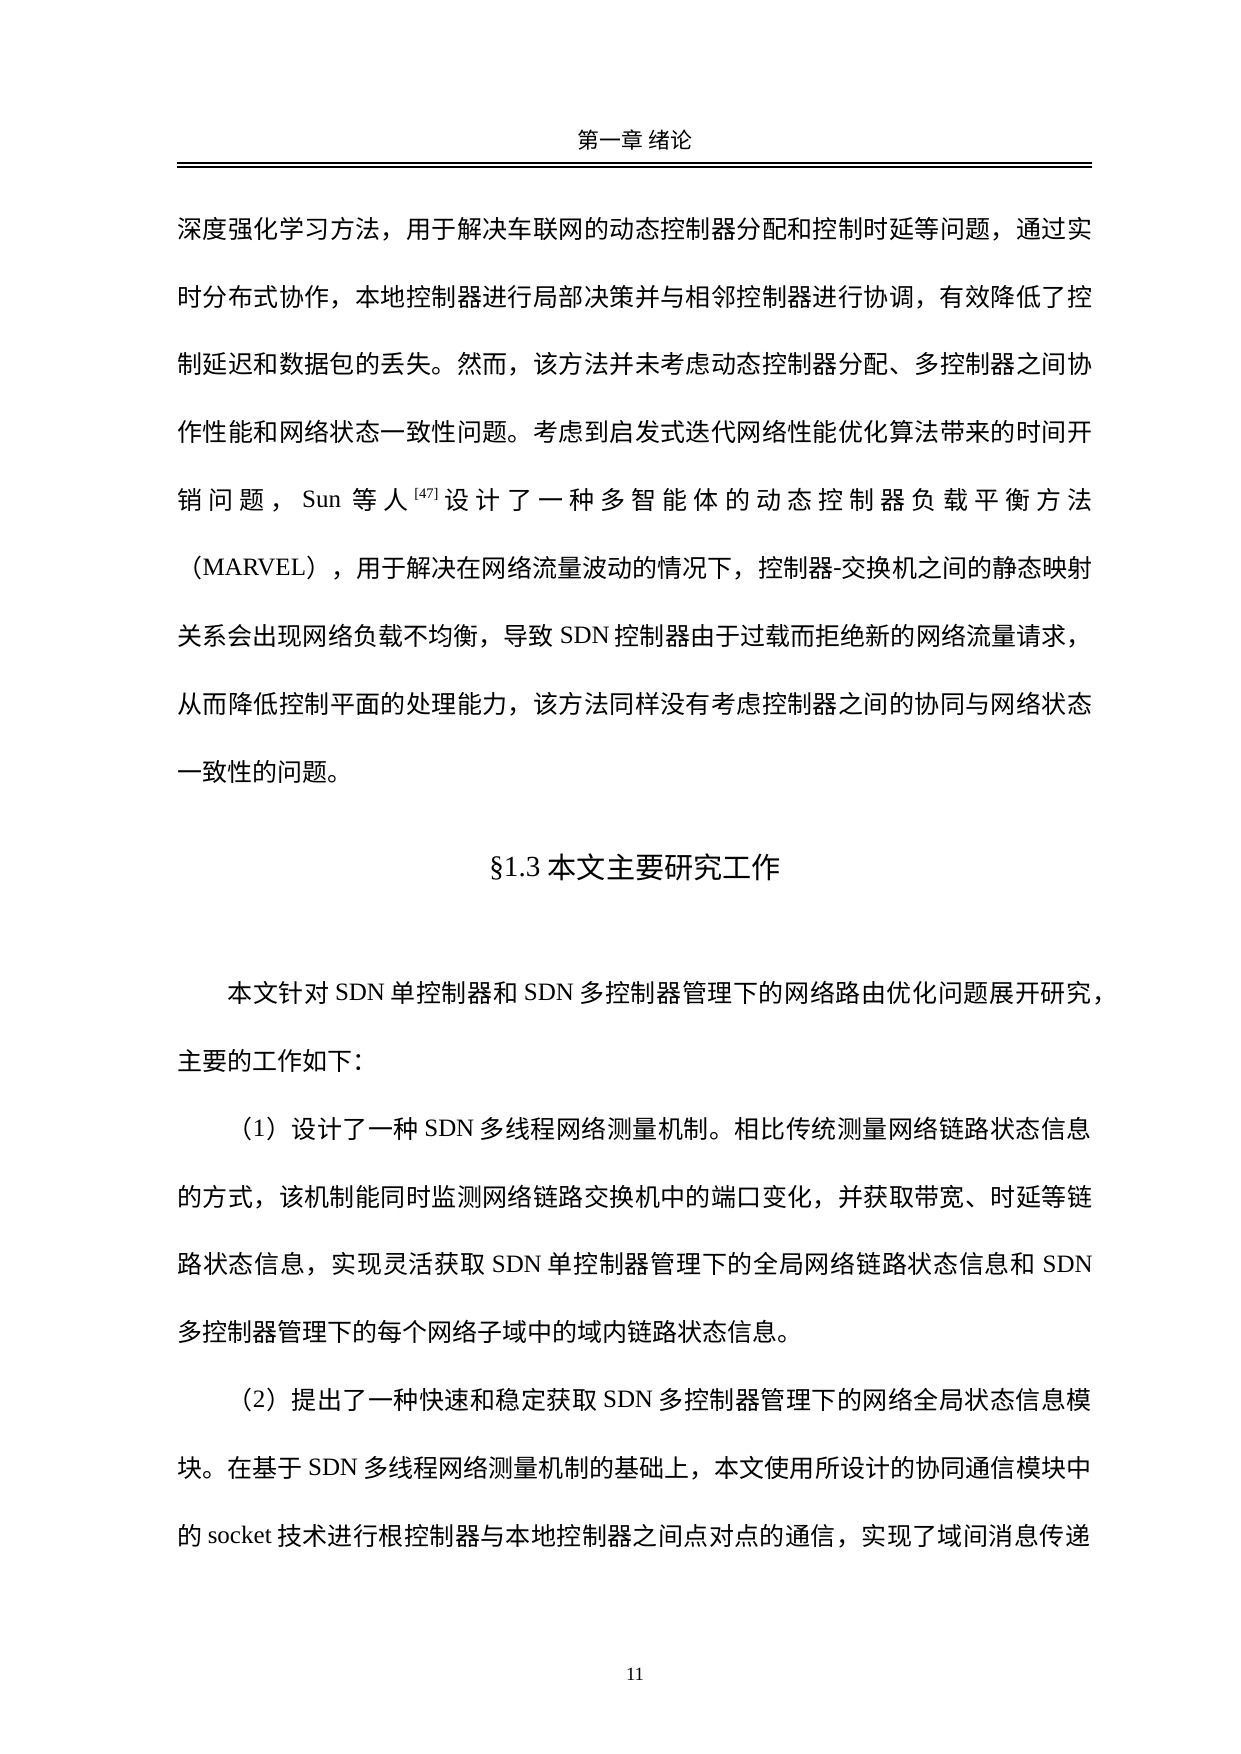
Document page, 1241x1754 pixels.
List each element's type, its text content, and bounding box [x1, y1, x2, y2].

subtitle §1.3 本文主要研究工作 [177, 832, 1092, 899]
text 本文针对SDN单控制器和SDN多控制器管理下的网络路由优化问题展开研究，主要的工作如下： [177, 957, 1092, 1093]
text （1）设计了一种SDN多线程网络测量机制。相比传统测量网络链路状态信息的方式，该机制能同时监测网络链路交换机中的端口变化，并获取带宽、时延等链路状态信息，实现灵活获取SDN单控制器管理下的全局网络链路状态信息和SDN多控制器管理下的每个网络子域中的域内链路状态信息。 [177, 1093, 1092, 1365]
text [177, 193, 1092, 804]
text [177, 1365, 1092, 1569]
